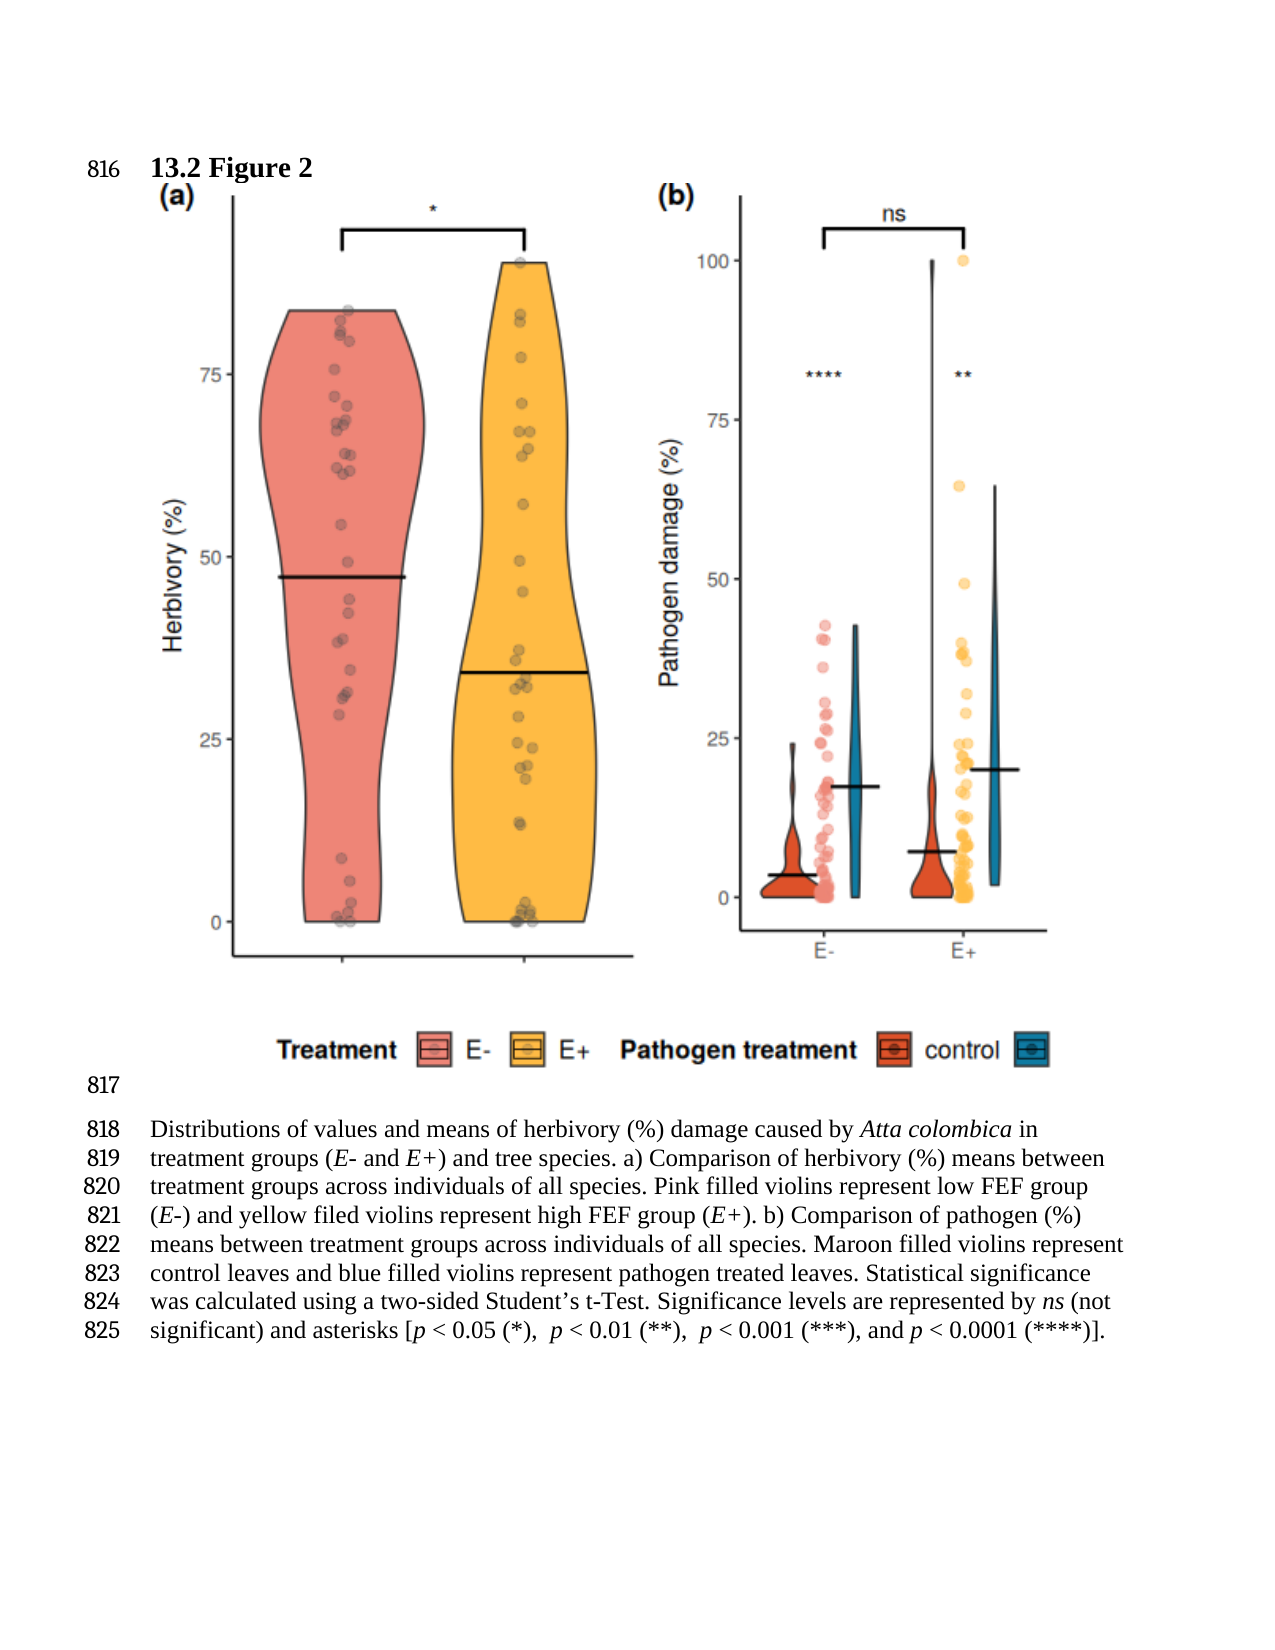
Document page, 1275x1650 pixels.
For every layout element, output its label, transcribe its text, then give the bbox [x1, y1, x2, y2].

picture [150, 183, 1060, 1093]
subtitle 13.2 Figure 2 [150, 150, 1125, 183]
text Distributions of values and means of herbivory (%) damage caused by Atta colombica in treatment groups (E- and E+) and tree species. a) Comparison of herbivory (%) means between treatment groups across individuals of all species. Pink filled violins represent low FEF group (E-) and yellow filed violins represent high FEF group (E+). b) Comparison of pathogen (%) means between treatment groups across individuals of all species. Maroon filled violins represent control leaves and blue filled violins represent pathogen treated leaves. Statistical significance was calculated using a two-sided Student’s t-Test. Significance levels are represented by ns (not significant) and asterisks [p < 0.05 (*), p < 0.01 (**), p < 0.001 (***), and p < 0.0001 (****)]. [150, 1114, 1125, 1344]
